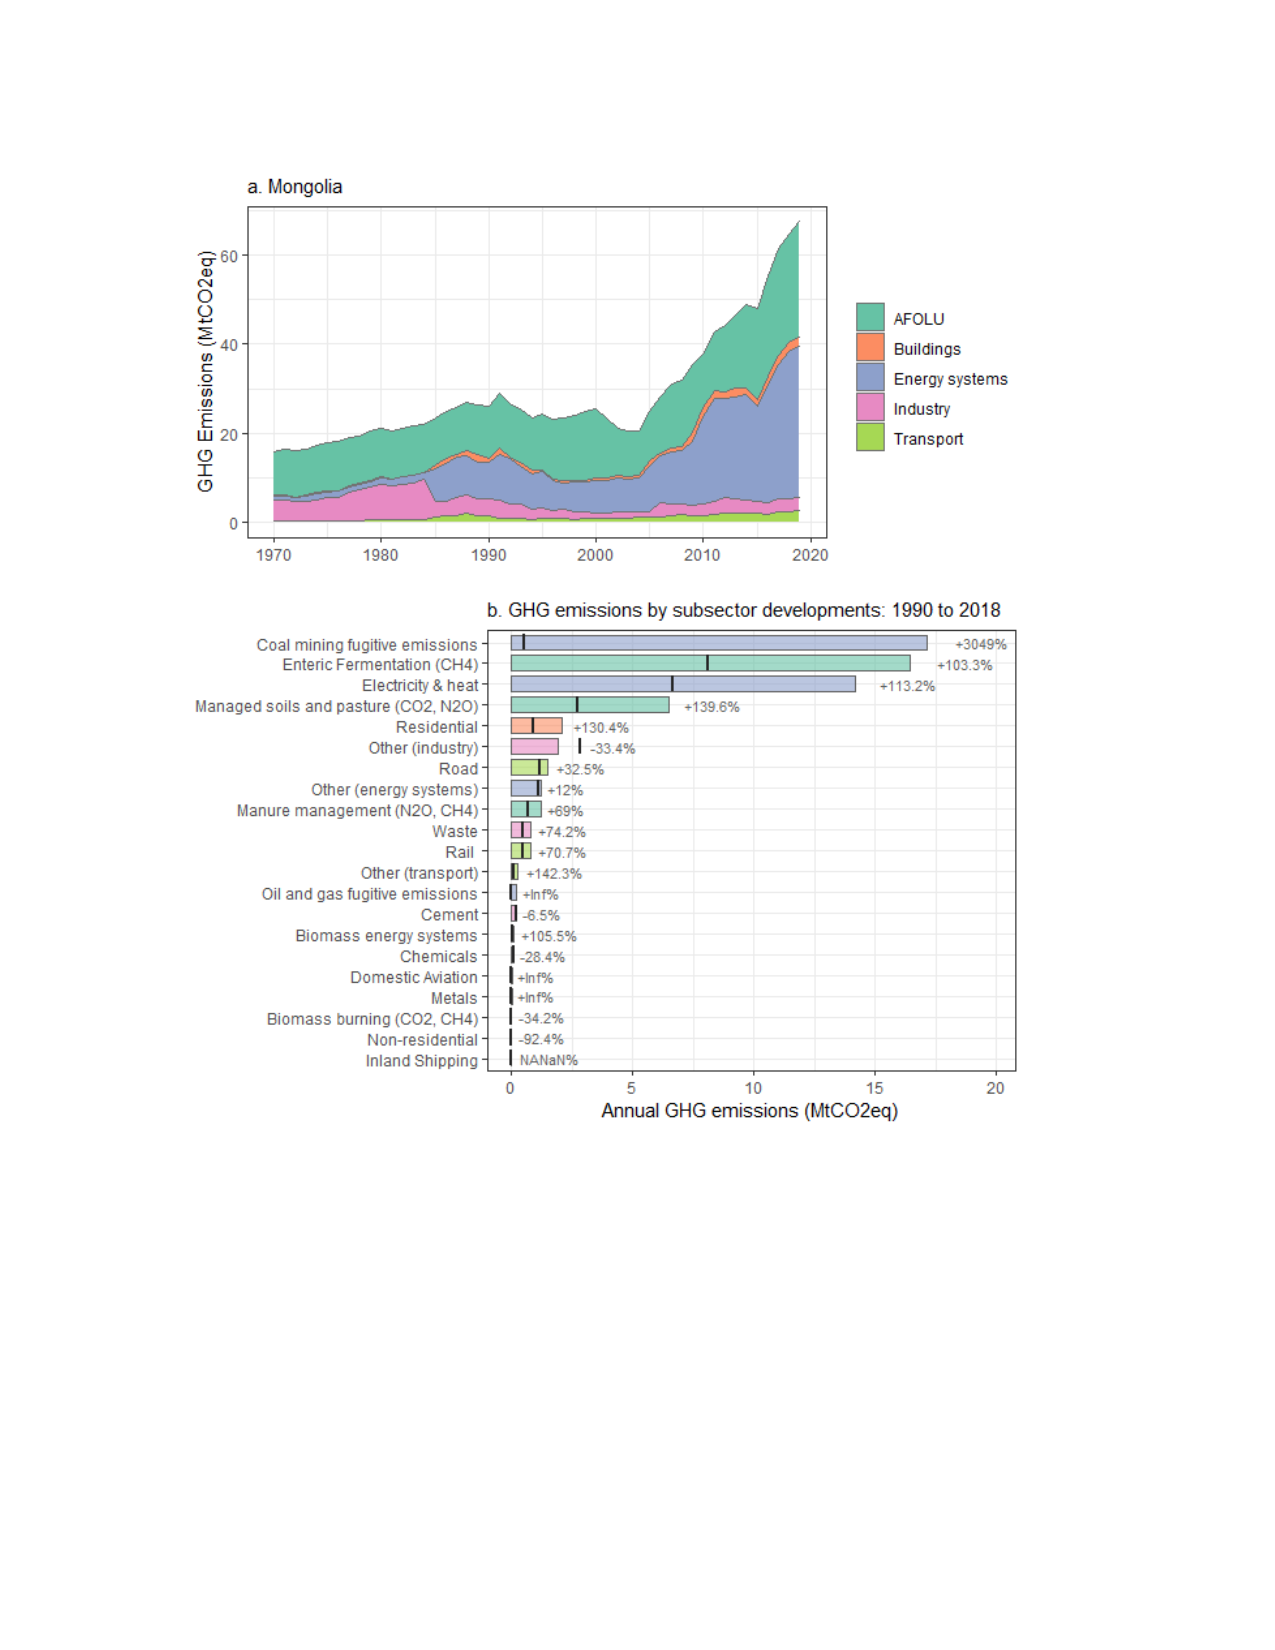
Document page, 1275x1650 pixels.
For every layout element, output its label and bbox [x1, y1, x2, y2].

picture [168, 150, 1044, 1150]
